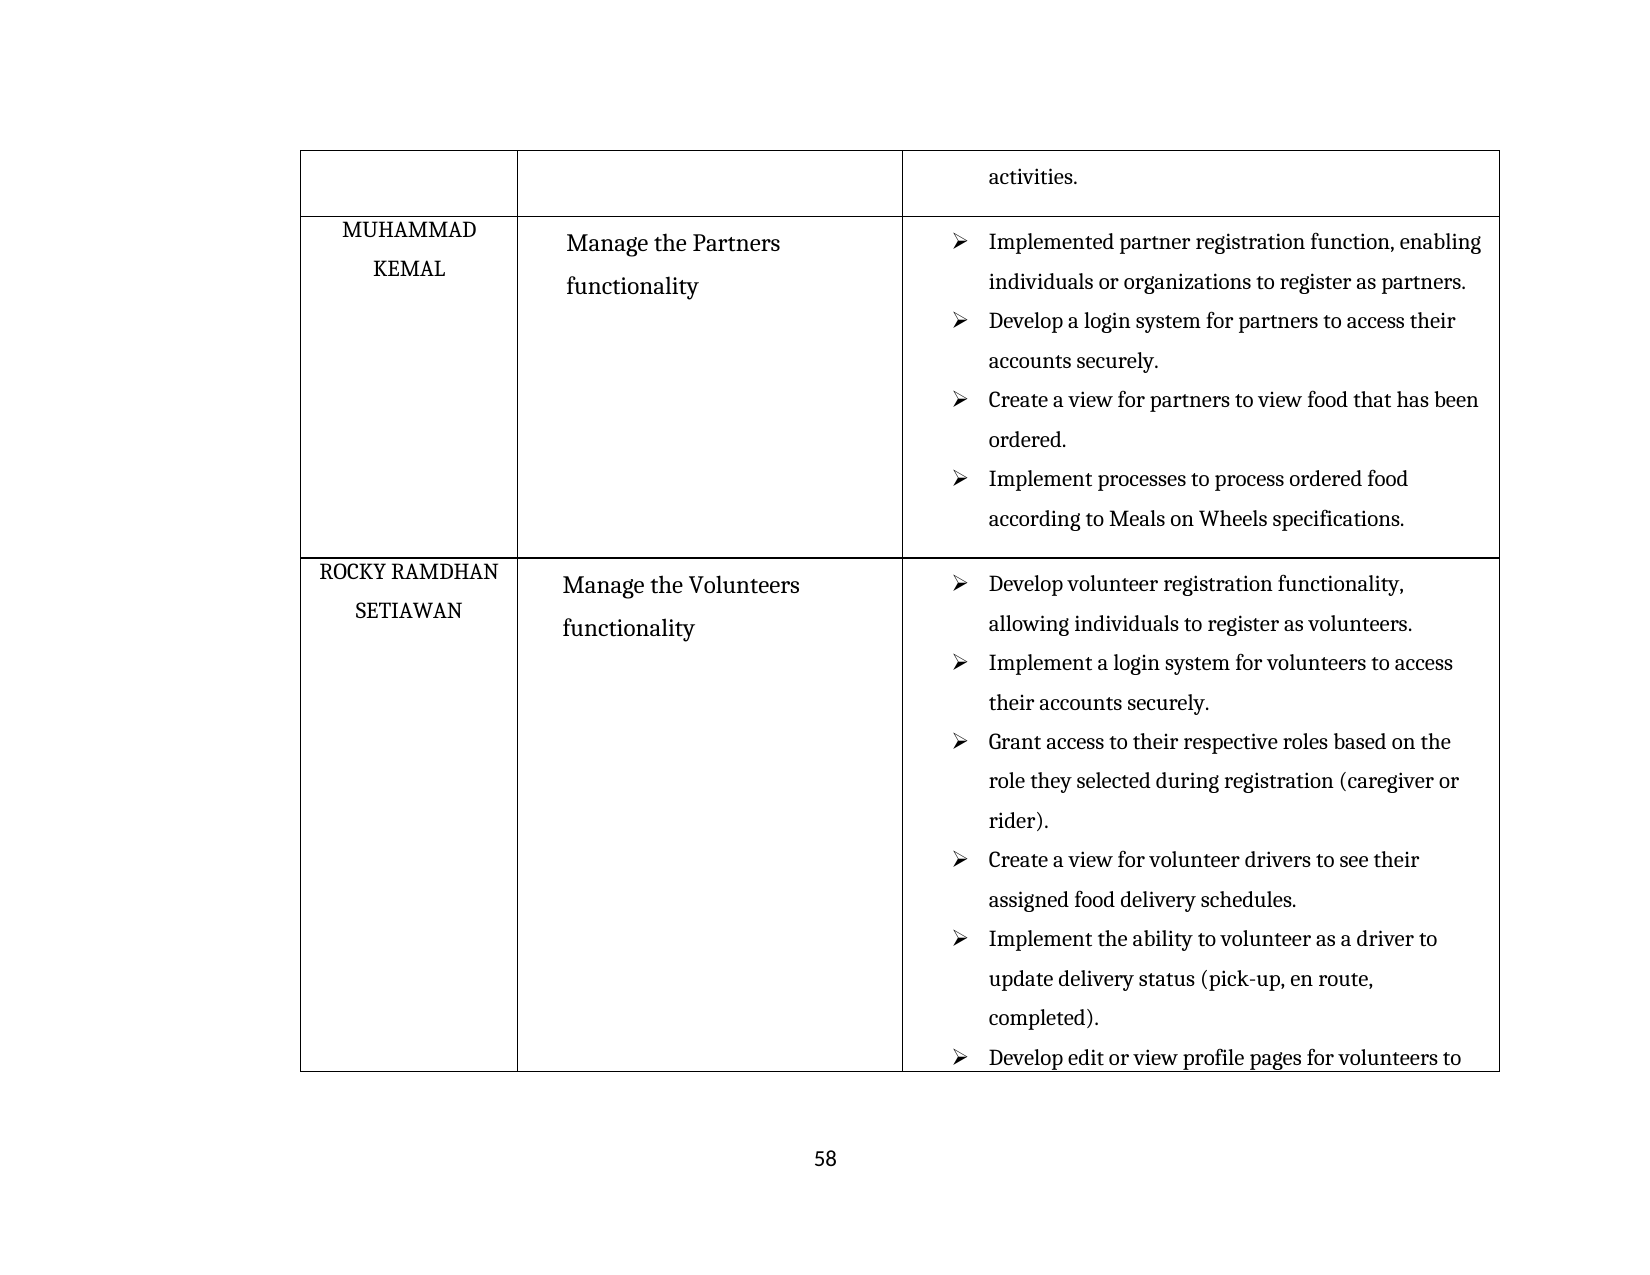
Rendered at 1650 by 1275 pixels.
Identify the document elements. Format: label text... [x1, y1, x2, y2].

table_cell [903, 559, 1499, 1071]
table_cell Manage the Partners functionality [518, 217, 902, 557]
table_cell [903, 151, 1499, 216]
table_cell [518, 151, 902, 216]
table_cell MUHAMMAD KEMAL [301, 217, 517, 557]
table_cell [518, 559, 902, 1071]
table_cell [301, 559, 517, 1071]
table_cell Implemented partner registration function, enabling individuals or organizations to register as partners. Develop a login system for partners to access their accounts securely. Create a view for partners to view food that has been ordered. Implement processes to process ordered food according to Meals on Wheels specifications. [903, 217, 1499, 557]
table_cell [301, 151, 517, 216]
